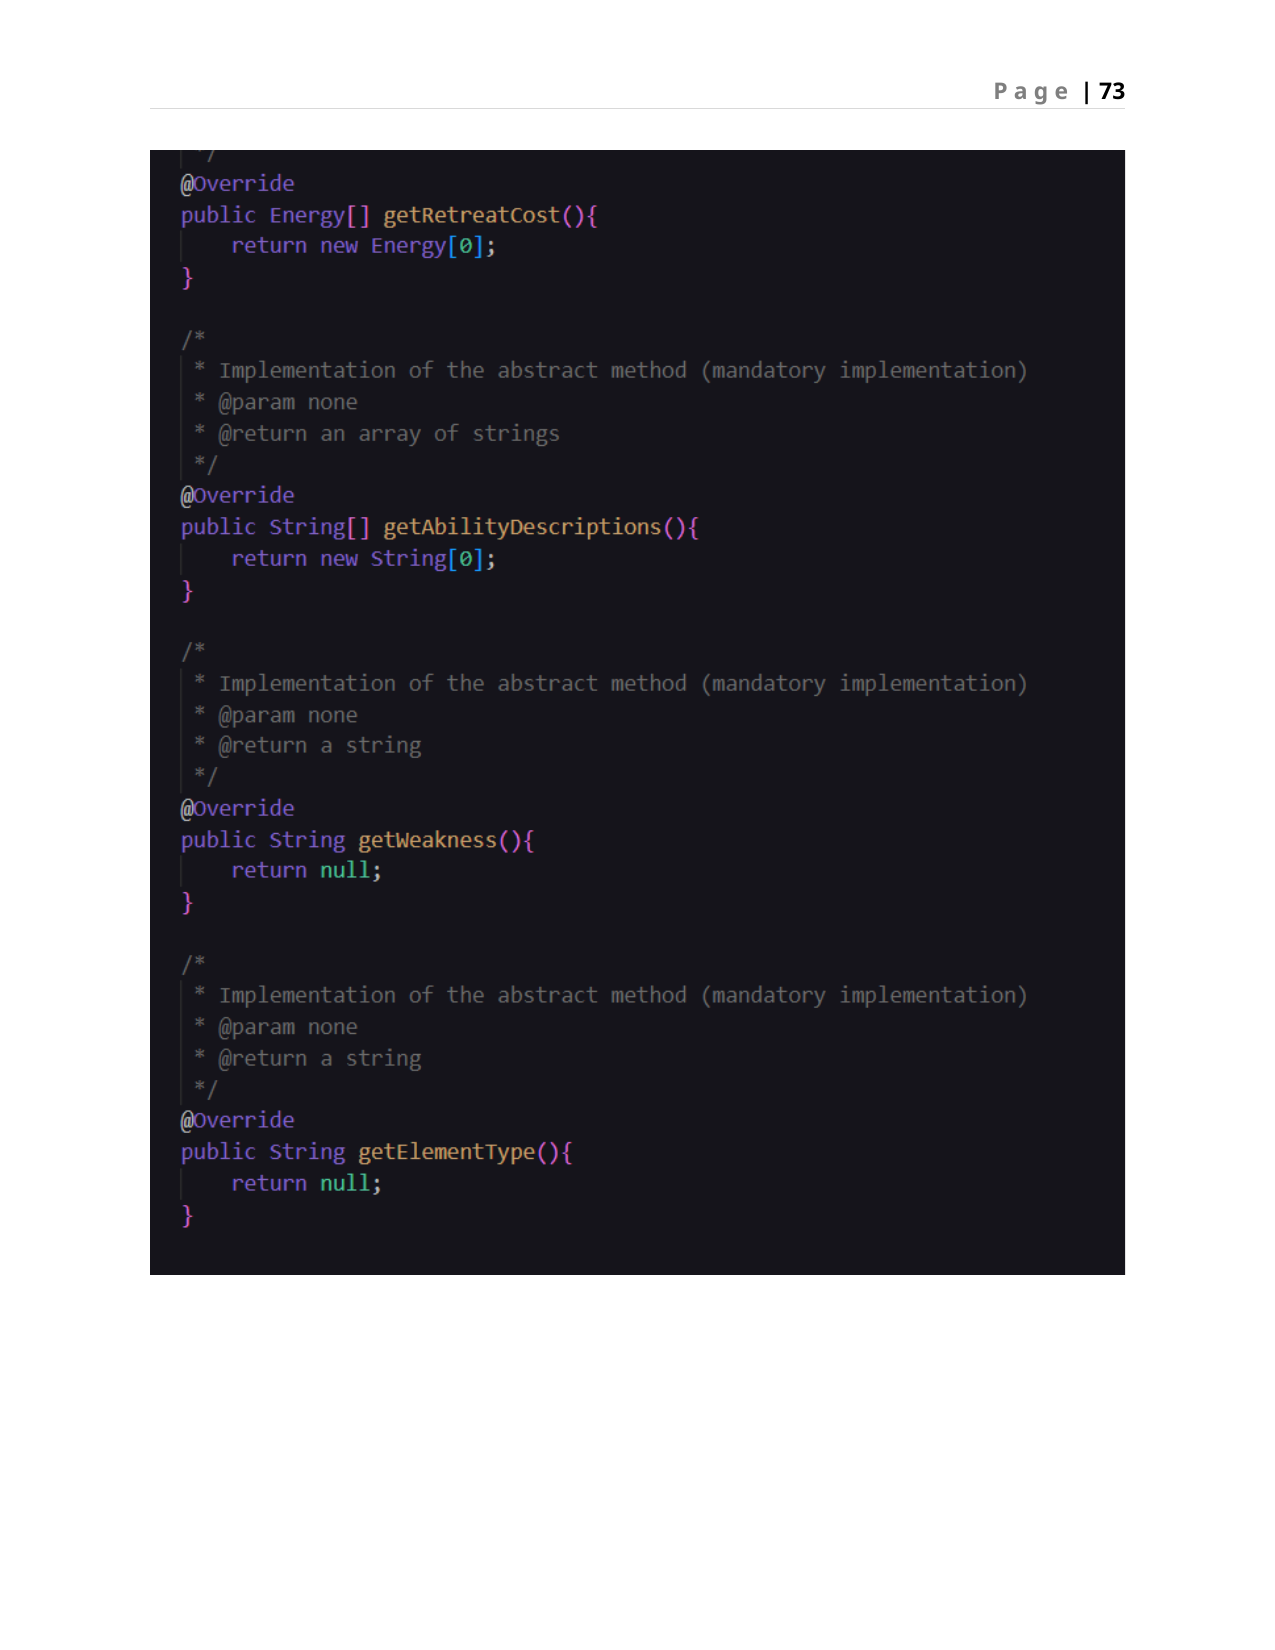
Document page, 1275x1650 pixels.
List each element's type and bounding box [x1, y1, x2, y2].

picture [150, 150, 1125, 1275]
